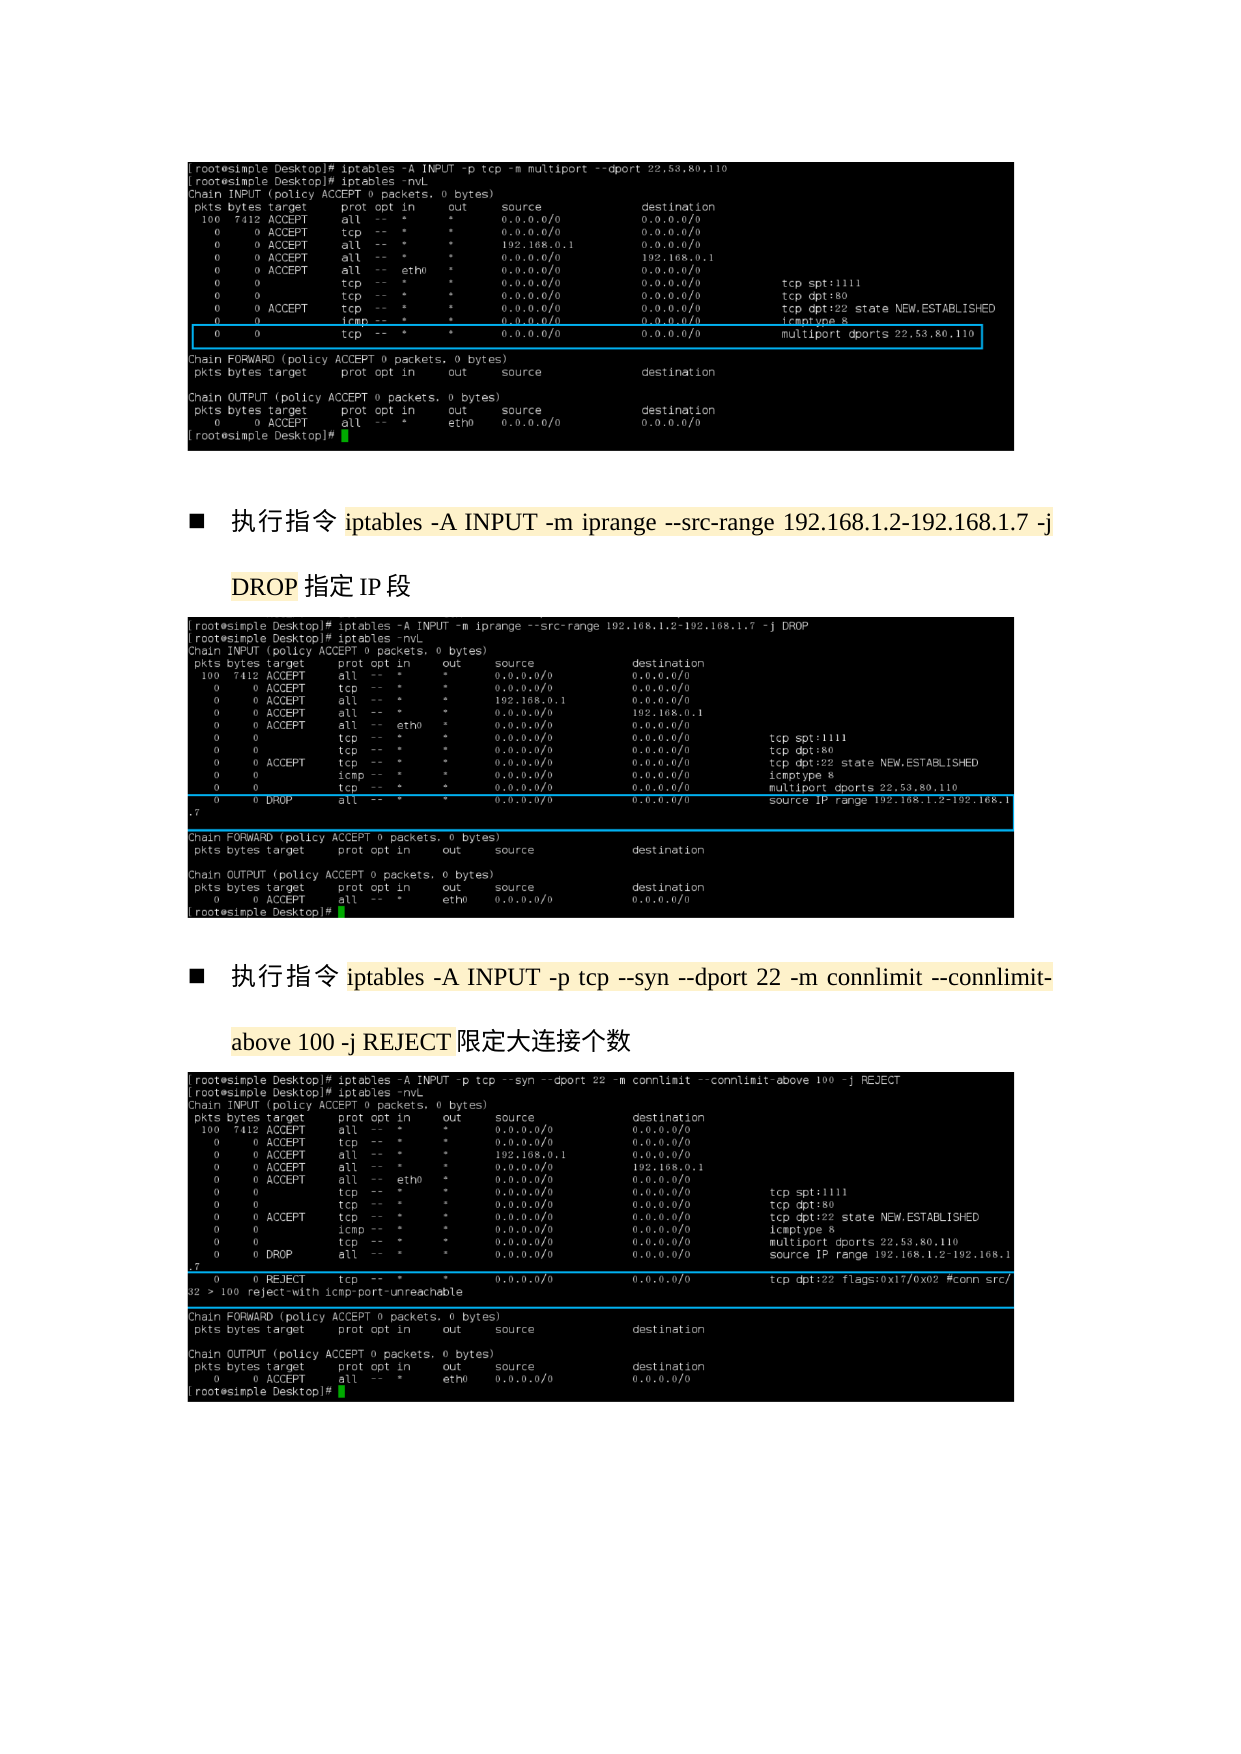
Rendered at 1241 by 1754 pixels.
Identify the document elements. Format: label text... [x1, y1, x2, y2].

picture [187, 1310, 1015, 1402]
list 执行指令iptables -A INPUT -p tcp --syn --dport 22 -m connlimit --connlimit-above 100 -j REJECT限定大连接个数 [187, 942, 1053, 1072]
list 执行指令iptables -A INPUT -m iprange --src-range 192.168.1.2-192.168.1.7 -j DROP 指定IP段 [187, 487, 1053, 617]
picture [187, 162, 1015, 451]
picture [187, 797, 1012, 828]
picture [187, 1072, 1015, 1270]
picture [187, 833, 1015, 918]
picture [187, 1275, 1015, 1305]
picture [187, 617, 1015, 793]
